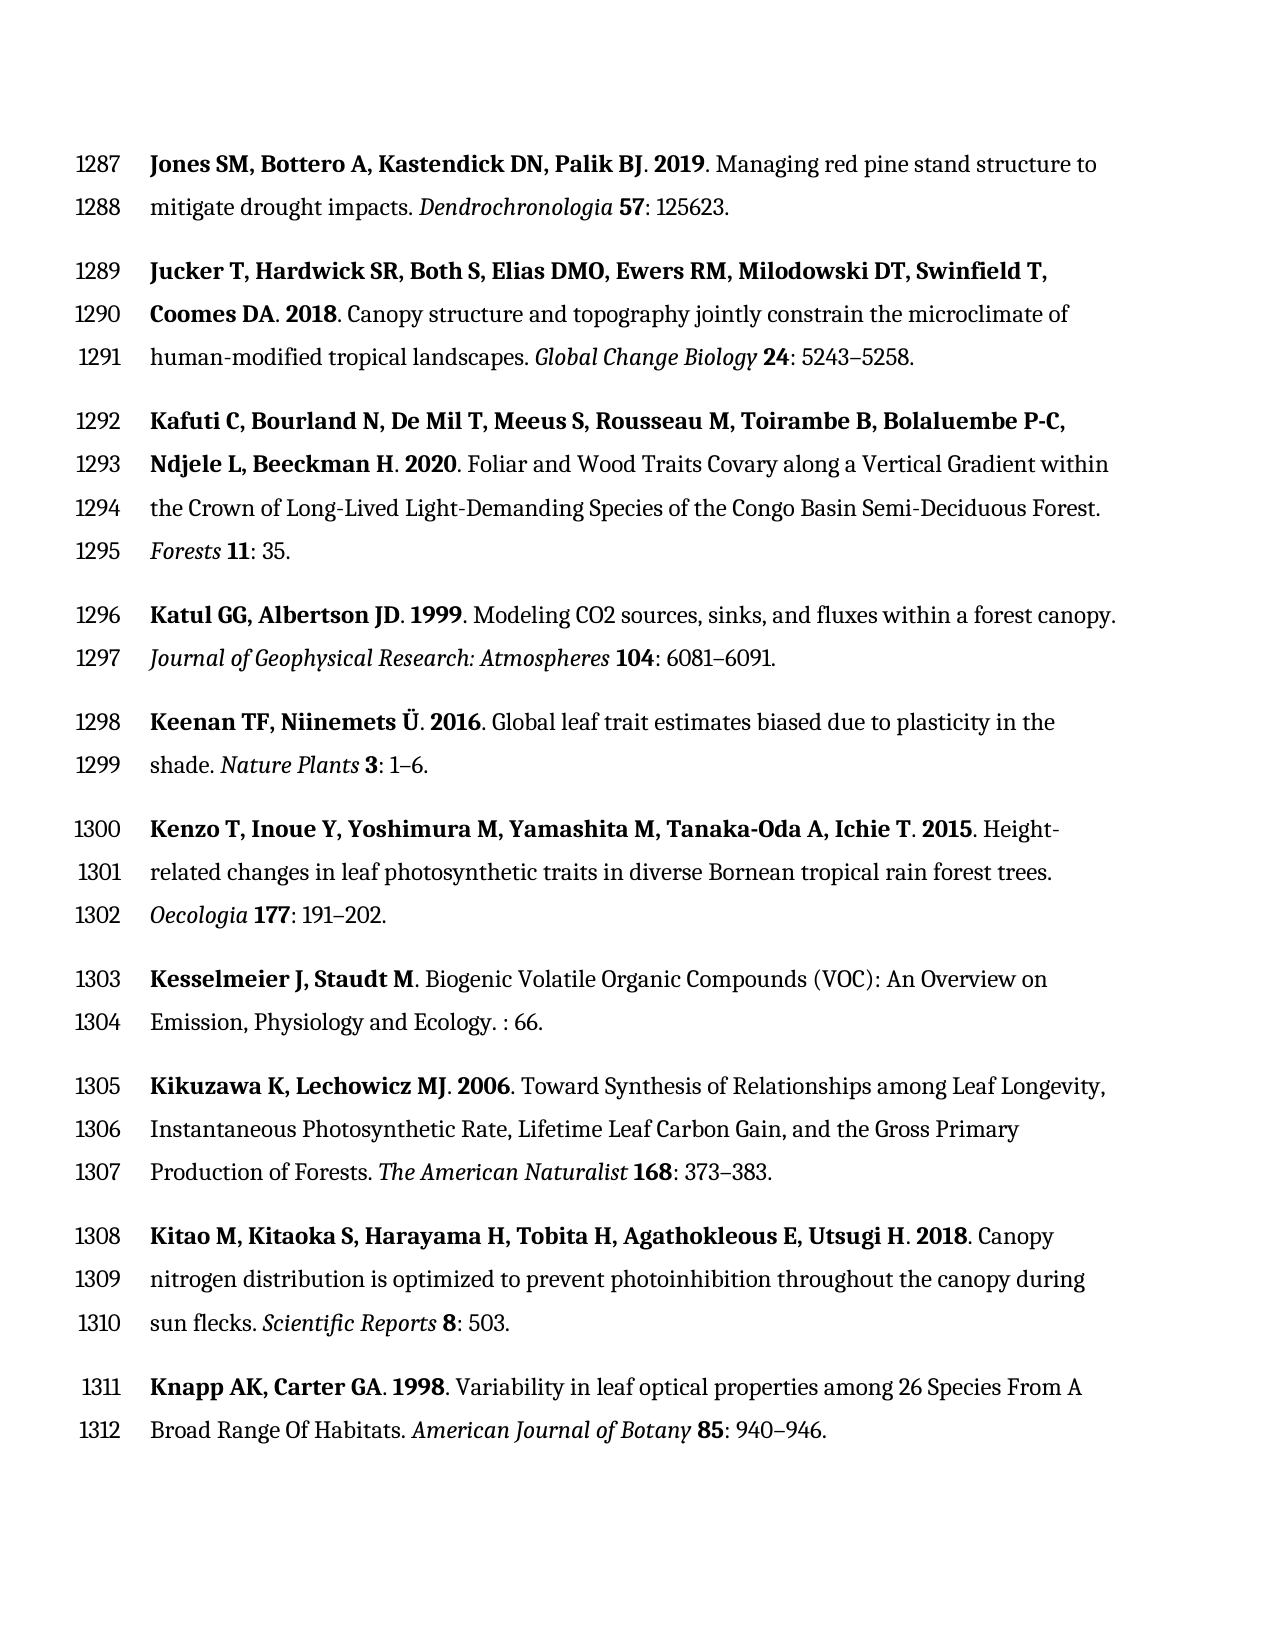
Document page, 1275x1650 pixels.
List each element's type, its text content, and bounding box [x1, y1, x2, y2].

text Kafuti C, Bourland N, De Mil T, Meeus S, Rousseau M, Toirambe B, Bolaluembe P-C, Ndjele L, Beeckman H. 2020. Foliar and Wood Traits Covary along a Vertical Gradient within the Crown of Long-Lived Light-Demanding Species of the Congo Basin Semi-Deciduous Forest. Forests 11: 35. [150, 407, 1125, 565]
text Kikuzawa K, Lechowicz MJ. 2006. Toward Synthesis of Relationships among Leaf Longevity, Instantaneous Photosynthetic Rate, Lifetime Leaf Carbon Gain, and the Gross Primary Production of Forests. The American Naturalist 168: 373–383. [150, 1072, 1125, 1187]
text Katul GG, Albertson JD. 1999. Modeling CO2 sources, sinks, and fluxes within a forest canopy. Journal of Geophysical Research: Atmospheres 104: 6081–6091. [150, 601, 1125, 672]
text Keenan TF, Niinemets Ü. 2016. Global leaf trait estimates biased due to plasticity in the shade. Nature Plants 3: 1–6. [150, 708, 1125, 779]
text Jones SM, Bottero A, Kastendick DN, Palik BJ. 2019. Managing red pine stand structure to mitigate drought impacts. Dendrochronologia 57: 125623. [150, 150, 1125, 222]
text Kenzo T, Inoue Y, Yoshimura M, Yamashita M, Tanaka-Oda A, Ichie T. 2015. Height-related changes in leaf photosynthetic traits in diverse Bornean tropical rain forest trees. Oecologia 177: 191–202. [150, 815, 1125, 930]
text Knapp AK, Carter GA. 1998. Variability in leaf optical properties among 26 Species From A Broad Range Of Habitats. American Journal of Botany 85: 940–946. [150, 1372, 1125, 1444]
text Kitao M, Kitaoka S, Harayama H, Tobita H, Agathokleous E, Utsugi H. 2018. Canopy nitrogen distribution is optimized to prevent photoinhibition throughout the canopy during sun flecks. Scientific Reports 8: 503. [150, 1222, 1125, 1337]
text Jucker T, Hardwick SR, Both S, Elias DMO, Ewers RM, Milodowski DT, Swinfield T, Coomes DA. 2018. Canopy structure and topography jointly constrain the microclimate of human-modified tropical landscapes. Global Change Biology 24: 5243–5258. [150, 257, 1125, 372]
text Kesselmeier J, Staudt M. Biogenic Volatile Organic Compounds (VOC): An Overview on Emission, Physiology and Ecology. : 66. [150, 965, 1125, 1037]
